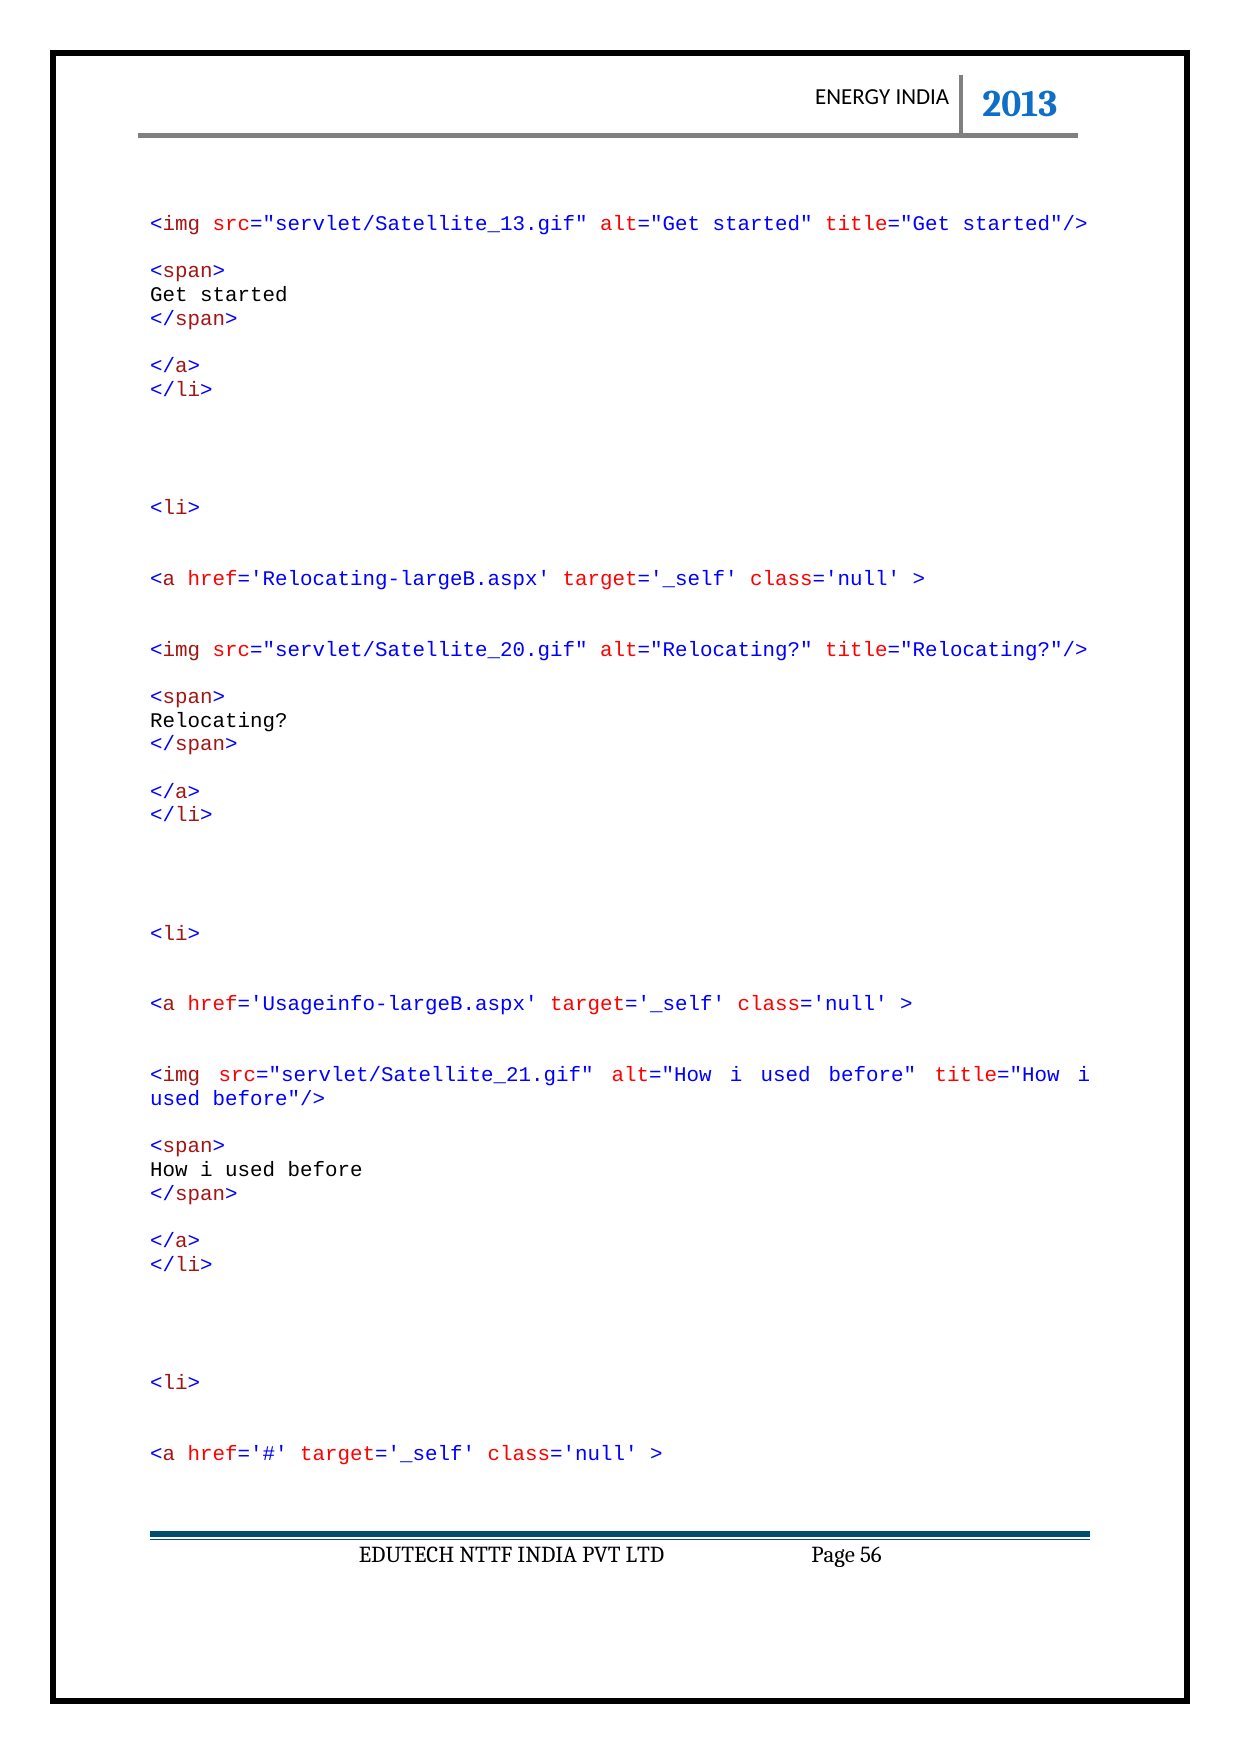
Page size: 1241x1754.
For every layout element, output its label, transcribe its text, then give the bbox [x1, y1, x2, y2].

text </li> [150, 804, 1090, 828]
text <a href='Relocating-largeB.aspx' target='_self' class='null' > [150, 568, 1090, 591]
text </span> [150, 1183, 1090, 1206]
text <img src="servlet/Satellite_21.gif" alt="How i used before" title="How i used before"/> [150, 1064, 1090, 1112]
text <li> [150, 922, 1090, 946]
text </a> [150, 781, 1090, 804]
text </span> [150, 308, 1090, 331]
text <li> [150, 497, 1090, 521]
text </li> [150, 1253, 1090, 1277]
text </li> [150, 379, 1090, 402]
text <img src="servlet/Satellite_13.gif" alt="Get started" title="Get started"/> [150, 213, 1090, 237]
text <li> [150, 1372, 1090, 1395]
text Relocating? [150, 710, 1090, 733]
text </span> [150, 733, 1090, 757]
text <a href='#' target='_self' class='null' > [150, 1443, 1090, 1466]
text </a> [150, 355, 1090, 379]
text <a href='Usageinfo-largeB.aspx' target='_self' class='null' > [150, 993, 1090, 1017]
text <span> [150, 260, 1090, 284]
text </a> [150, 1230, 1090, 1253]
text Get started [150, 284, 1090, 308]
text <span> [150, 1135, 1090, 1159]
text <img src="servlet/Satellite_20.gif" alt="Relocating?" title="Relocating?"/> [150, 639, 1090, 662]
text How i used before [150, 1159, 1090, 1183]
text <span> [150, 686, 1090, 710]
